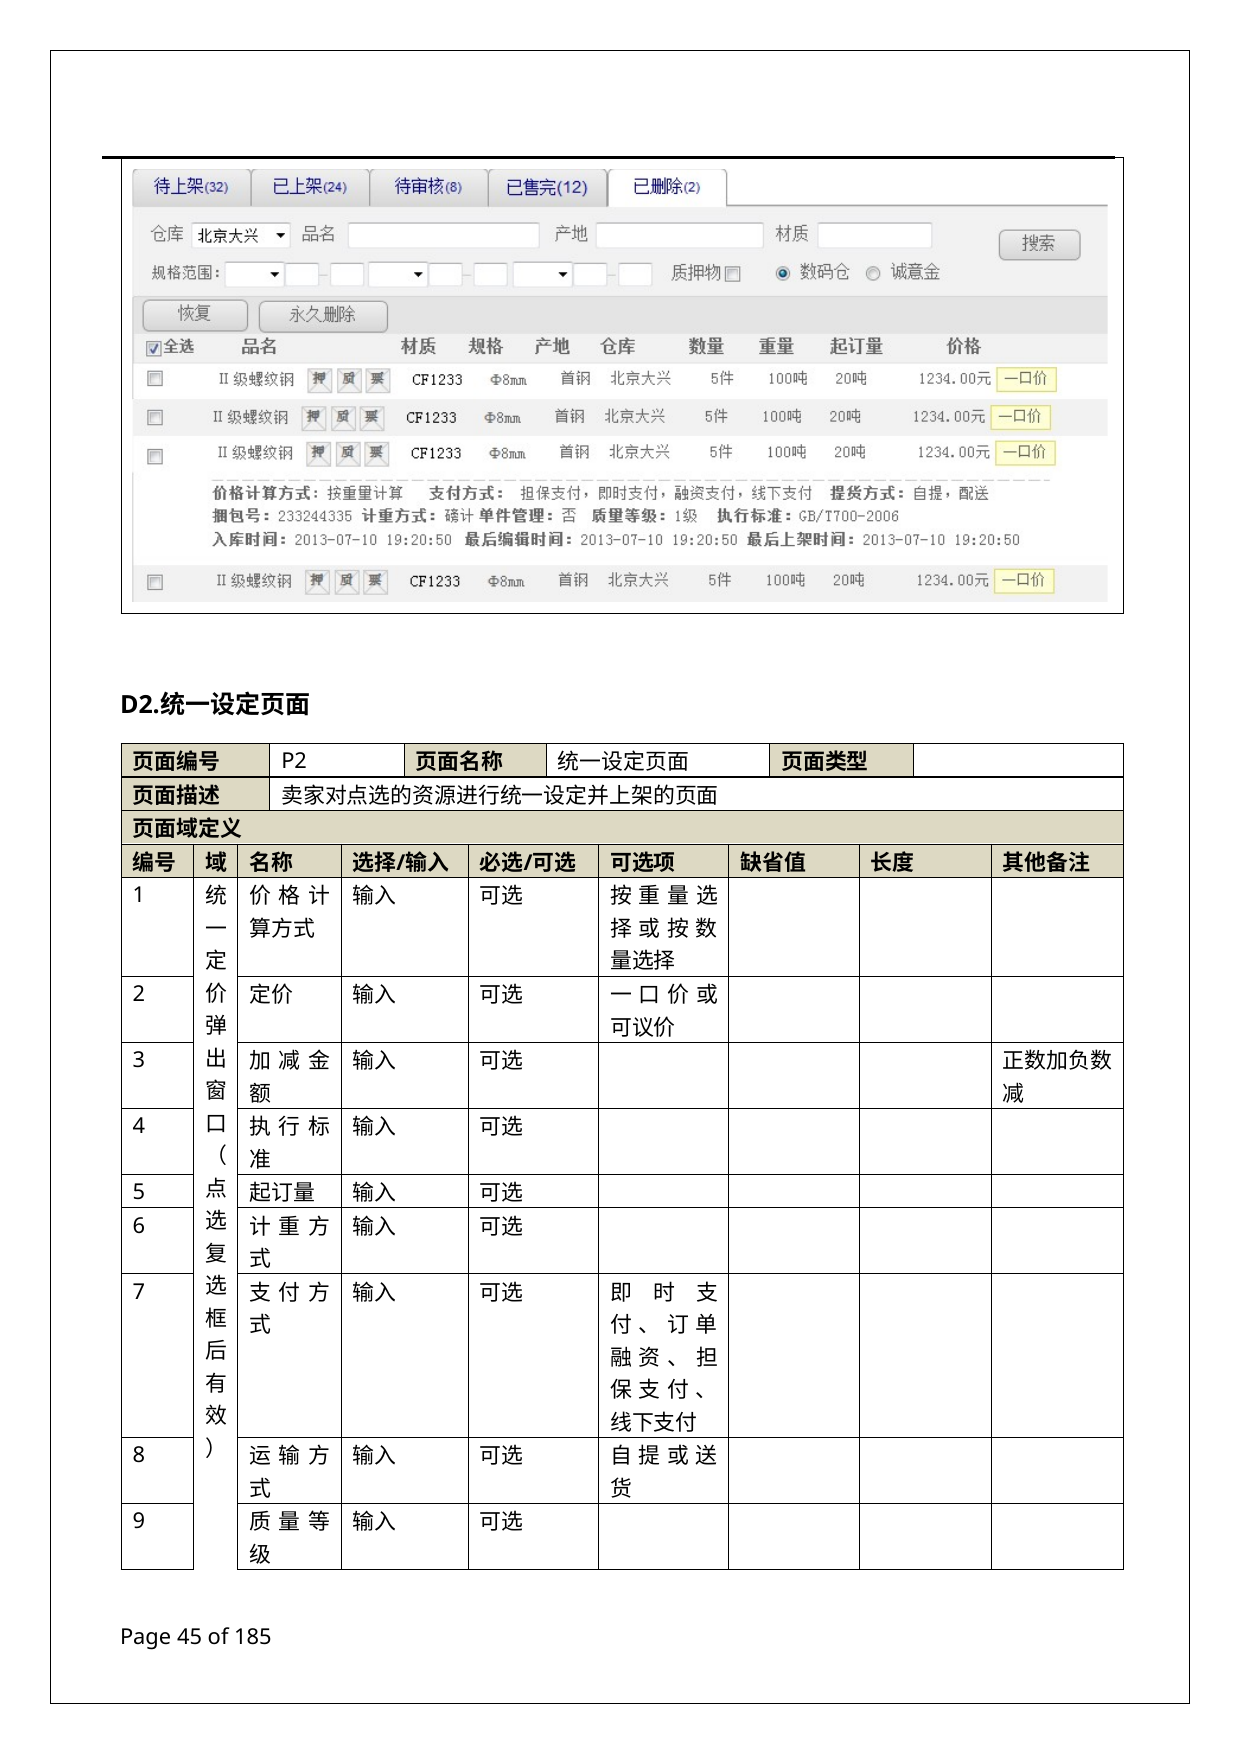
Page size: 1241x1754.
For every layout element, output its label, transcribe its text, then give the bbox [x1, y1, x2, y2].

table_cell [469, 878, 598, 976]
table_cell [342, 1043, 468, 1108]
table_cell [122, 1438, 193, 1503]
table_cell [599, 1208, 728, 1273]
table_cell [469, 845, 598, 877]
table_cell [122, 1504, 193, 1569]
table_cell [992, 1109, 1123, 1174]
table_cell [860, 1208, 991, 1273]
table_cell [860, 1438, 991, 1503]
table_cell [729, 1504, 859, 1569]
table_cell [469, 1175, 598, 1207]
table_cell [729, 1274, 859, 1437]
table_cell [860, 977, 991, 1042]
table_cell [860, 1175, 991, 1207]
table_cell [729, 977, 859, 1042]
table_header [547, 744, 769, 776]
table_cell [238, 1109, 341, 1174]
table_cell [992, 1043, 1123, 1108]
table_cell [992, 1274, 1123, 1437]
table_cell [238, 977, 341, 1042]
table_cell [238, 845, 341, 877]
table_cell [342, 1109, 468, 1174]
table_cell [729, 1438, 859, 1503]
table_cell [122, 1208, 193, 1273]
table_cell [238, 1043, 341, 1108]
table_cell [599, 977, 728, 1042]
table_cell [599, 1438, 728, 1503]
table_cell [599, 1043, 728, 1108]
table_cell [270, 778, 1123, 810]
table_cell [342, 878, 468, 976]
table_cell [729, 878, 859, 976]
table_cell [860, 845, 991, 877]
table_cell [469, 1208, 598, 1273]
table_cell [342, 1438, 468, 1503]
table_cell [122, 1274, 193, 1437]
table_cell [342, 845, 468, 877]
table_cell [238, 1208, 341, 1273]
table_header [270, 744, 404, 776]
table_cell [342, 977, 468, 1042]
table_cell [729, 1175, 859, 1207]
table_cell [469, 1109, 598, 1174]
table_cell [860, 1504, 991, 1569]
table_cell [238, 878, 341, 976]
subtitle D2.统一设定页面 [120, 672, 1120, 737]
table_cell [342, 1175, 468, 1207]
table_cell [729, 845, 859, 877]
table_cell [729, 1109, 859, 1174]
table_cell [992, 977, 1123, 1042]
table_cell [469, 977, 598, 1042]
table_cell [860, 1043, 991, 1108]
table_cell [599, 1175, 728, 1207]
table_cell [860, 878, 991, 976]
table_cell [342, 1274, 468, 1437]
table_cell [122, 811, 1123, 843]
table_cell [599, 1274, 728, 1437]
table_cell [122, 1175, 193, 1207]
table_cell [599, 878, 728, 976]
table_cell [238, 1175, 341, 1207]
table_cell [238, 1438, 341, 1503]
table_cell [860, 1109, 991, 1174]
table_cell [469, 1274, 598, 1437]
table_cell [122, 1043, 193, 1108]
picture [132, 169, 1108, 602]
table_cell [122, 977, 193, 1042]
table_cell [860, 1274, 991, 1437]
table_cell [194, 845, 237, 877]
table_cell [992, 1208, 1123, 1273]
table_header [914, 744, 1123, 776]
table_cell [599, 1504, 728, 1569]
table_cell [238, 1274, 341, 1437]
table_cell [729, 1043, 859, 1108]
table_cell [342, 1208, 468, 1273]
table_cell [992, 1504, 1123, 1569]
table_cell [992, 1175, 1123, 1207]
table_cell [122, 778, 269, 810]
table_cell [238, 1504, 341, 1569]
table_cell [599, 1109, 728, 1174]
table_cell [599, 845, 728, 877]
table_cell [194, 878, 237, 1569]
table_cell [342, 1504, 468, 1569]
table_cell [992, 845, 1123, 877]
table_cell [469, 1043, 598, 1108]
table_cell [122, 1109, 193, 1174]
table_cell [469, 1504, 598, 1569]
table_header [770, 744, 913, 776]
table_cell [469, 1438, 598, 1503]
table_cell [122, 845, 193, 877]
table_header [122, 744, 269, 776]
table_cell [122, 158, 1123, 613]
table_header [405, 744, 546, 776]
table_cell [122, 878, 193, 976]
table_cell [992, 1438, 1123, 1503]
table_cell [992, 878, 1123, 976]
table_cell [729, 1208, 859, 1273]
